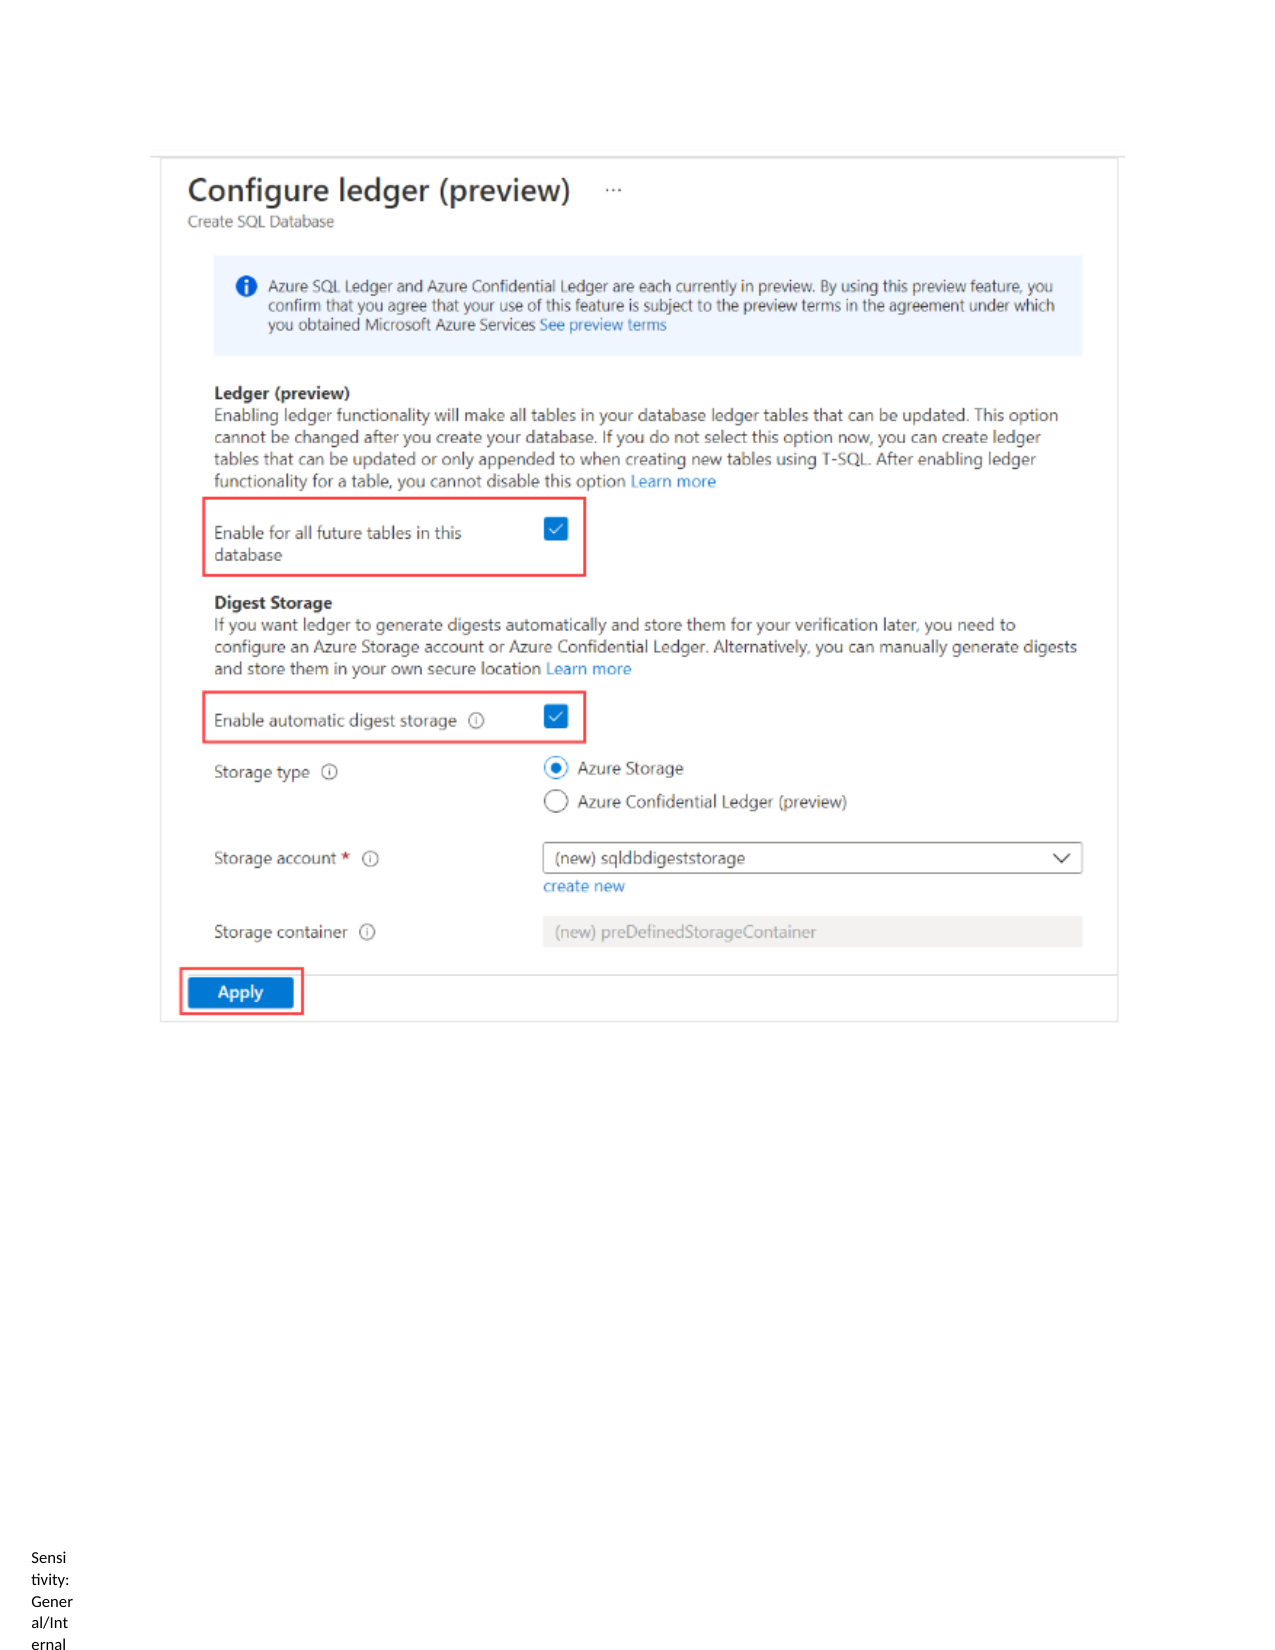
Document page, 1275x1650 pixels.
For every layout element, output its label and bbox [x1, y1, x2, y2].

picture [150, 150, 1125, 1043]
